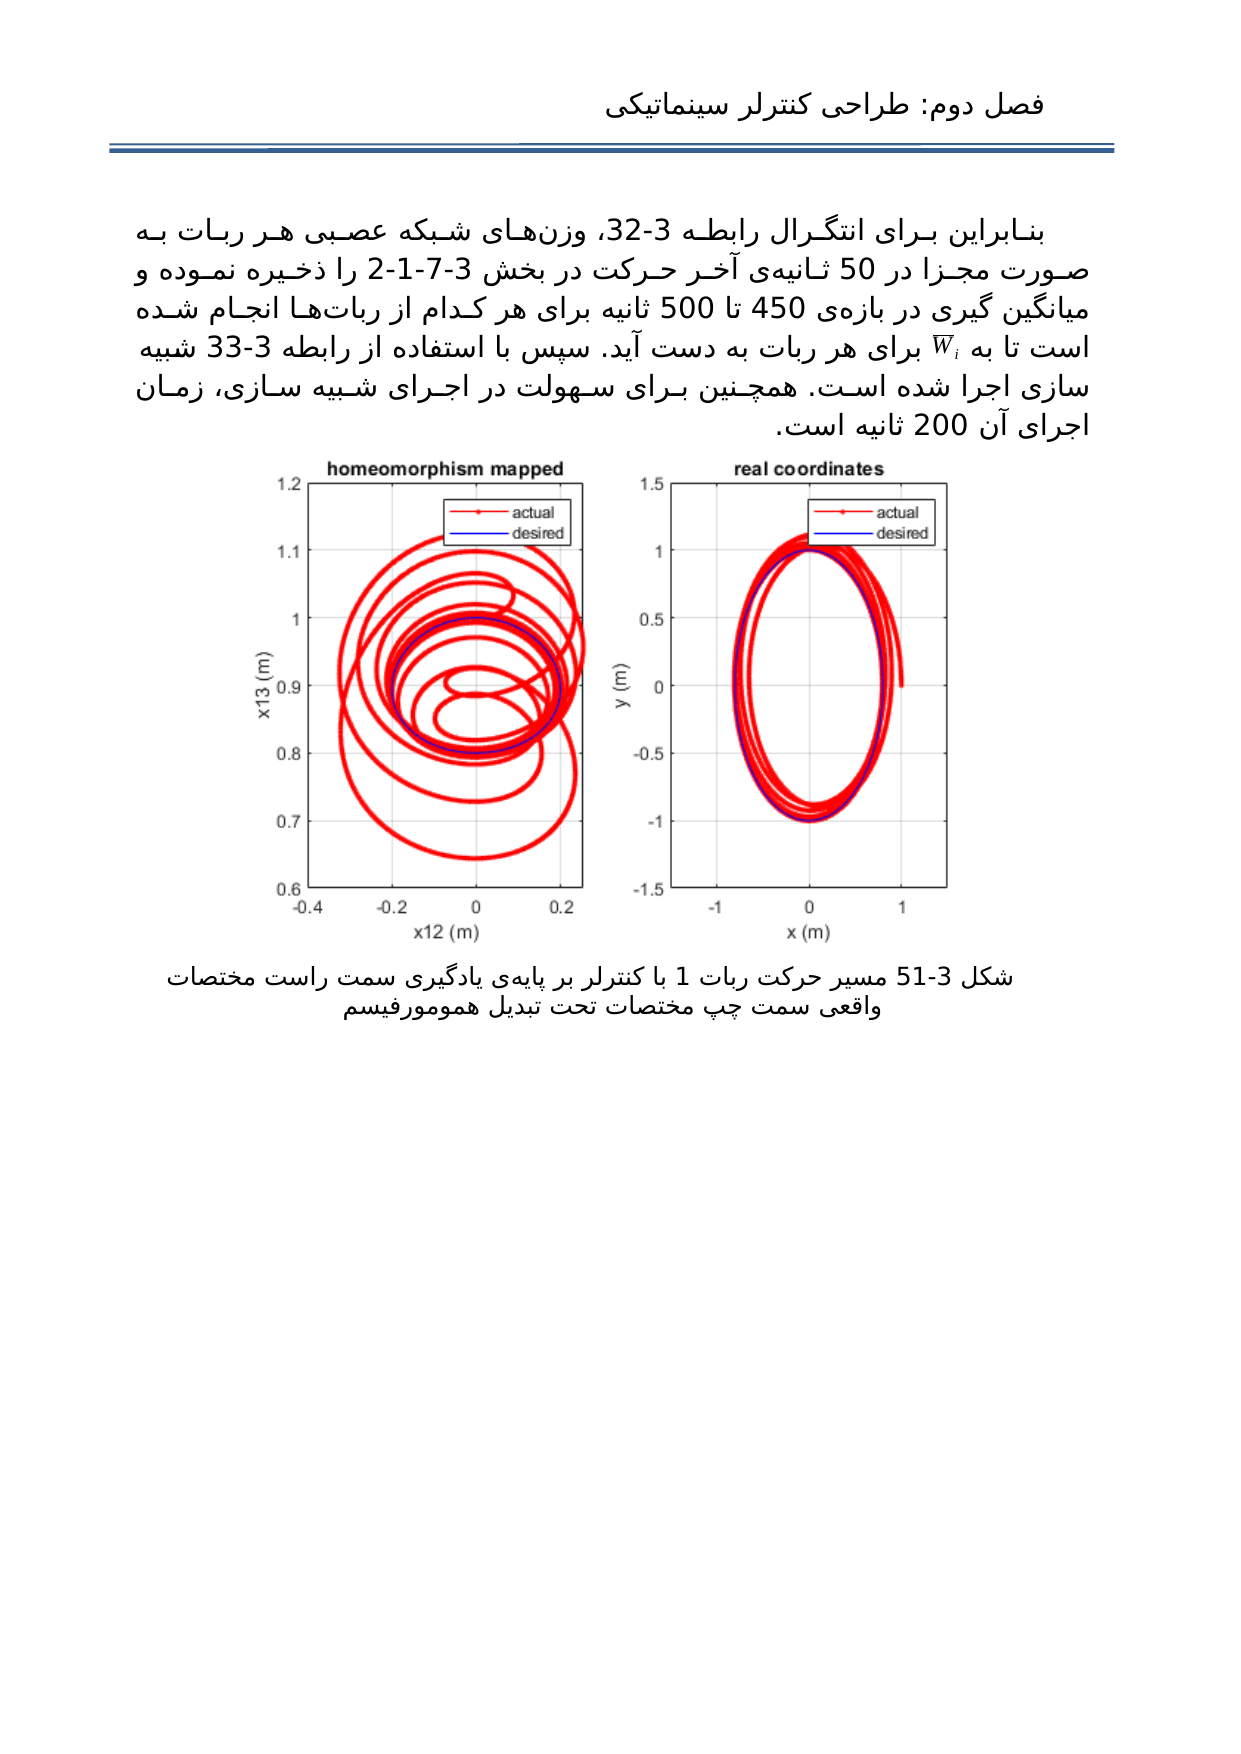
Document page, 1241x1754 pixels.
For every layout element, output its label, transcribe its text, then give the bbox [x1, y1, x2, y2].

picture [200, 459, 1025, 943]
text بنابراین برای انتگرال رابطه 3-32، وزن‌های شبکه عصبی هر ربات به صورت مجزا در 50 ثانیه‌ی آخر حرکت در بخش 3-7-1-2 را ذخیره نموده و میانگین گیری در بازه‌ی 450 تا 500 ثانیه برای هر کدام از ربات‌ها انجام شده است تا به برای هر ربات به دست آید. سپس با استفاده از رابطه 3-33 شبیه سازی اجرا شده است. همچنین برای سهولت در اجرای شبیه سازی، زمان اجرای آن 200 ثانیه است. [135, 213, 1090, 442]
